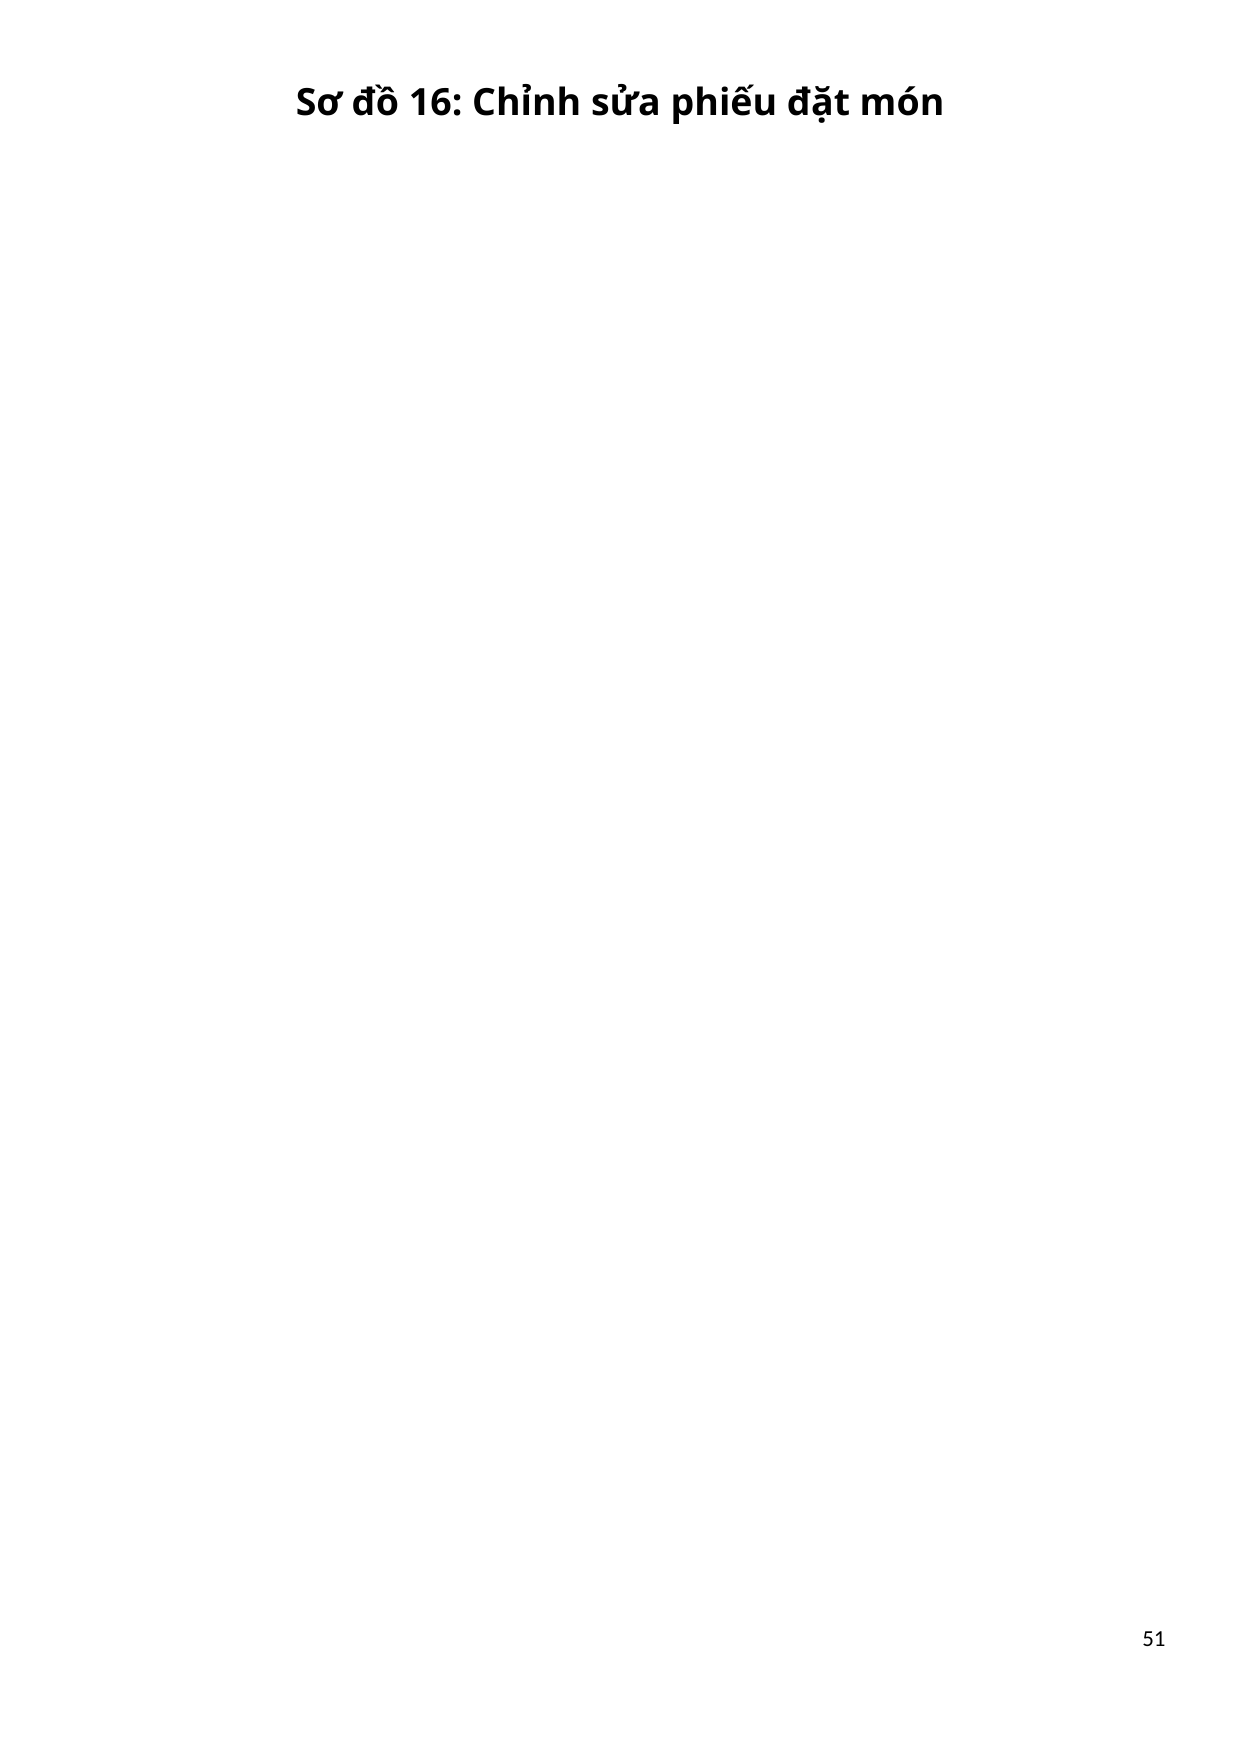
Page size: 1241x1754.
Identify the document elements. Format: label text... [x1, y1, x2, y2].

text Sơ đồ 16: Chỉnh sửa phiếu đặt món [75, 75, 1165, 126]
